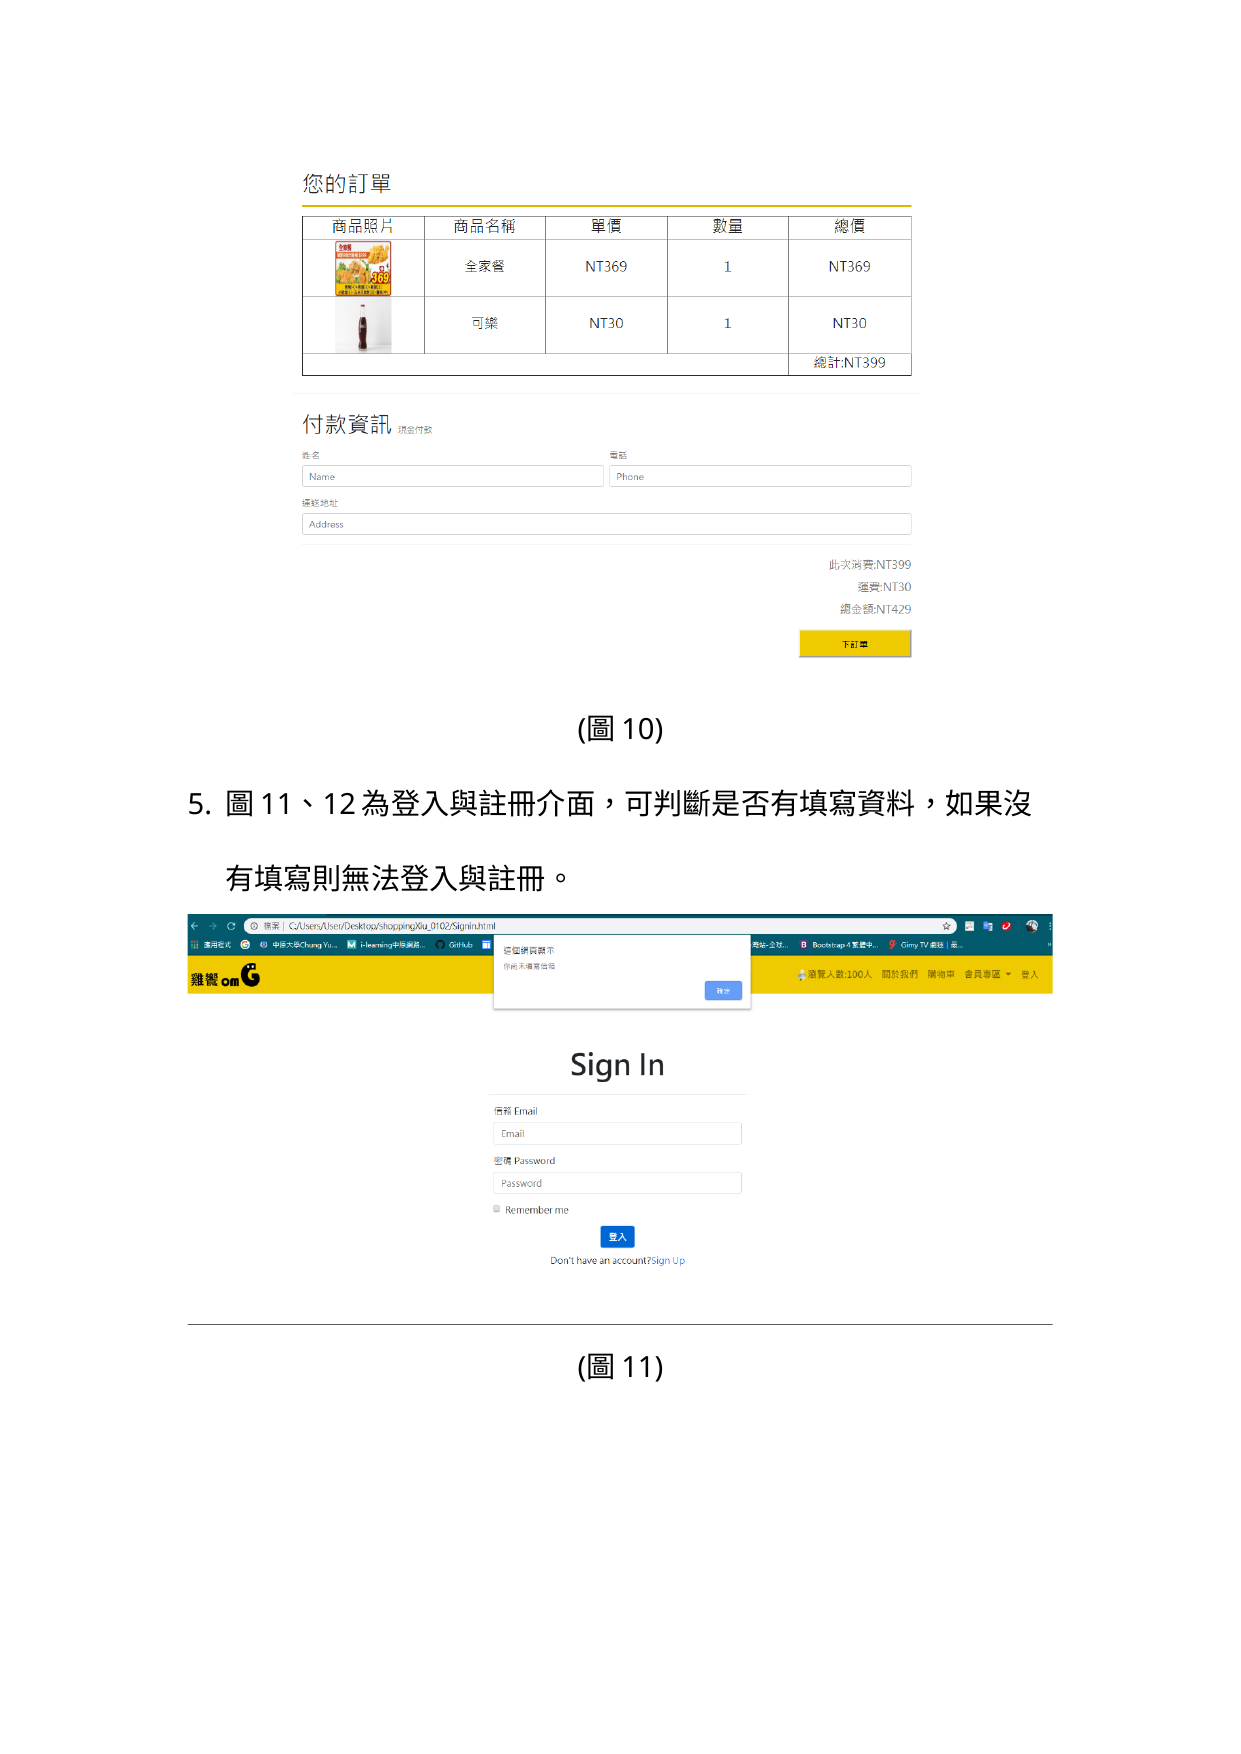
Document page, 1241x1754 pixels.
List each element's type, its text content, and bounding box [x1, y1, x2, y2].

picture [187, 914, 1053, 1325]
text (圖10) [187, 689, 1053, 764]
text (圖11) [187, 1327, 1053, 1402]
picture [291, 164, 949, 681]
list 圖11、12為登入與註冊介面，可判斷是否有填寫資料，如果沒有填寫則無法登入與註冊。 [187, 764, 1053, 914]
